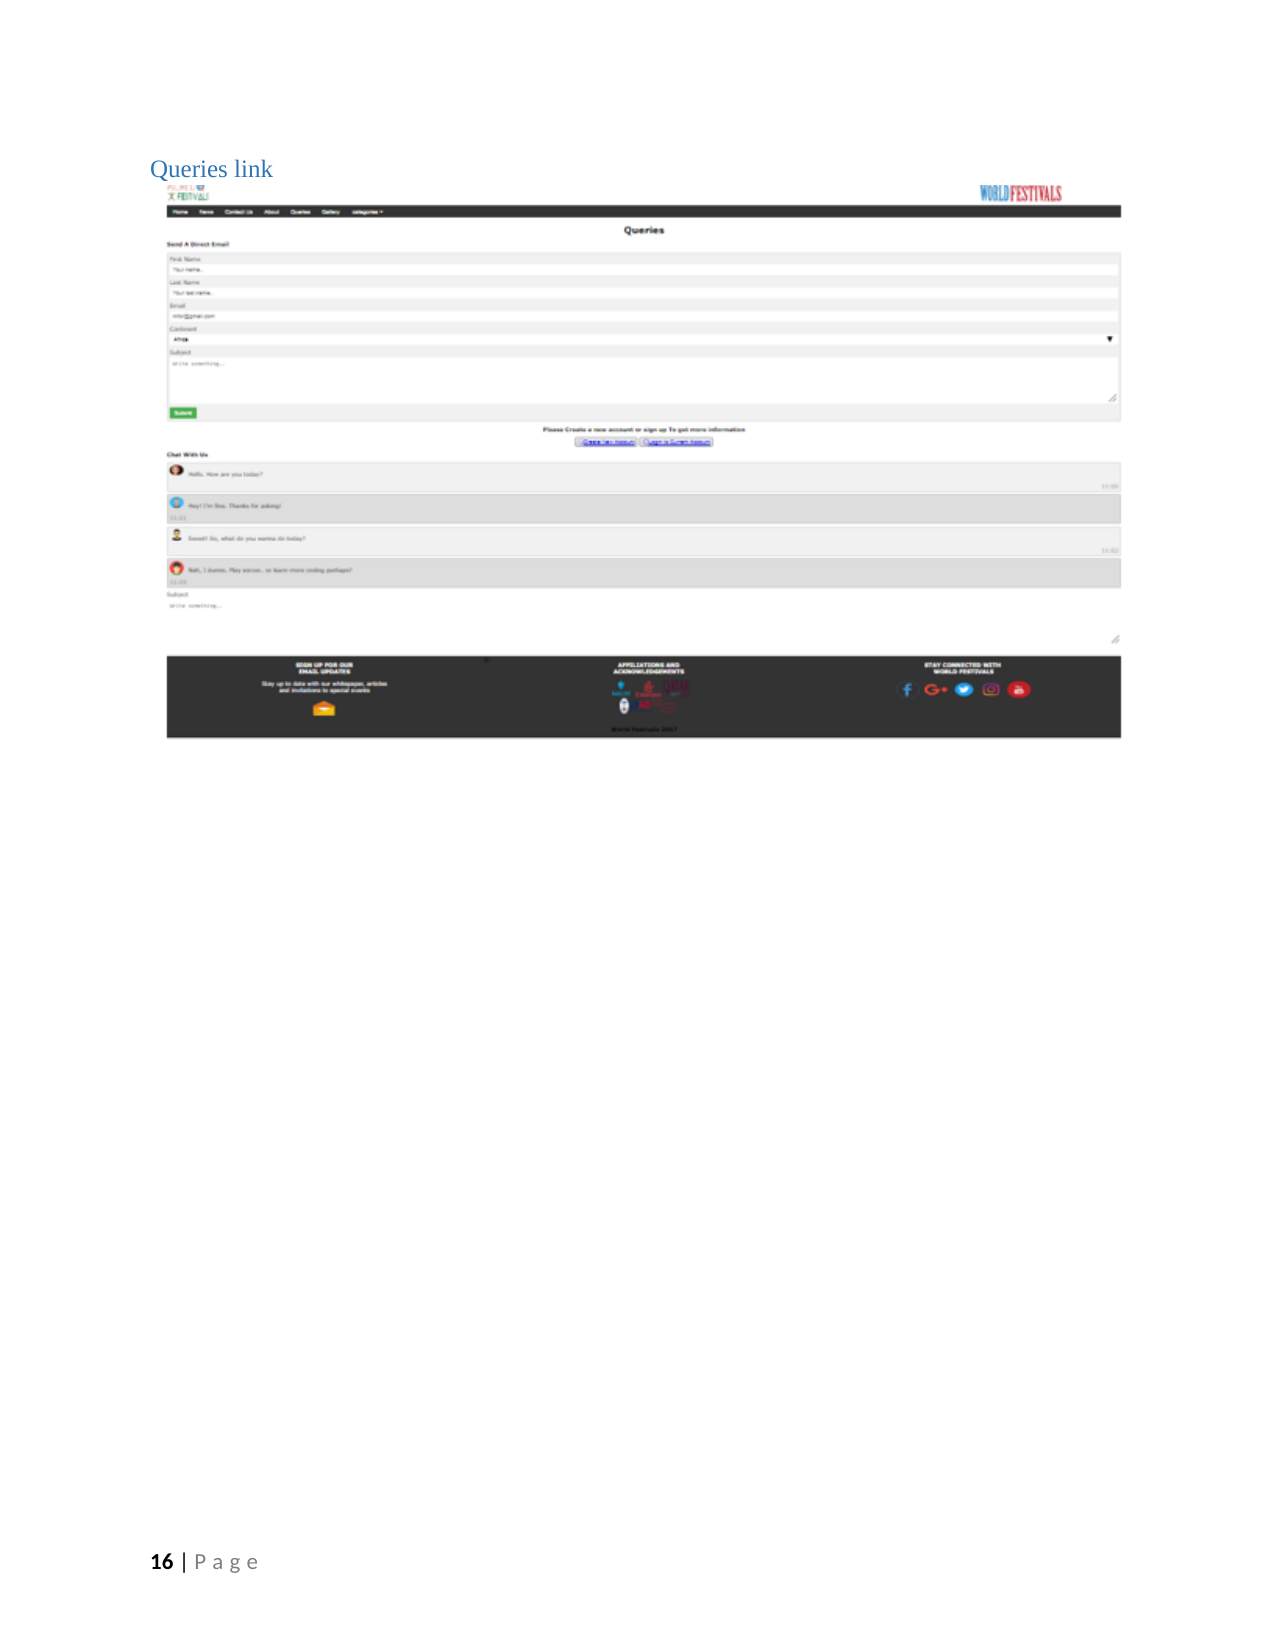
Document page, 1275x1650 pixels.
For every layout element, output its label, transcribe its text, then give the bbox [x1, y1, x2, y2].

subtitle Queries link [150, 154, 1125, 183]
picture [150, 185, 1125, 744]
